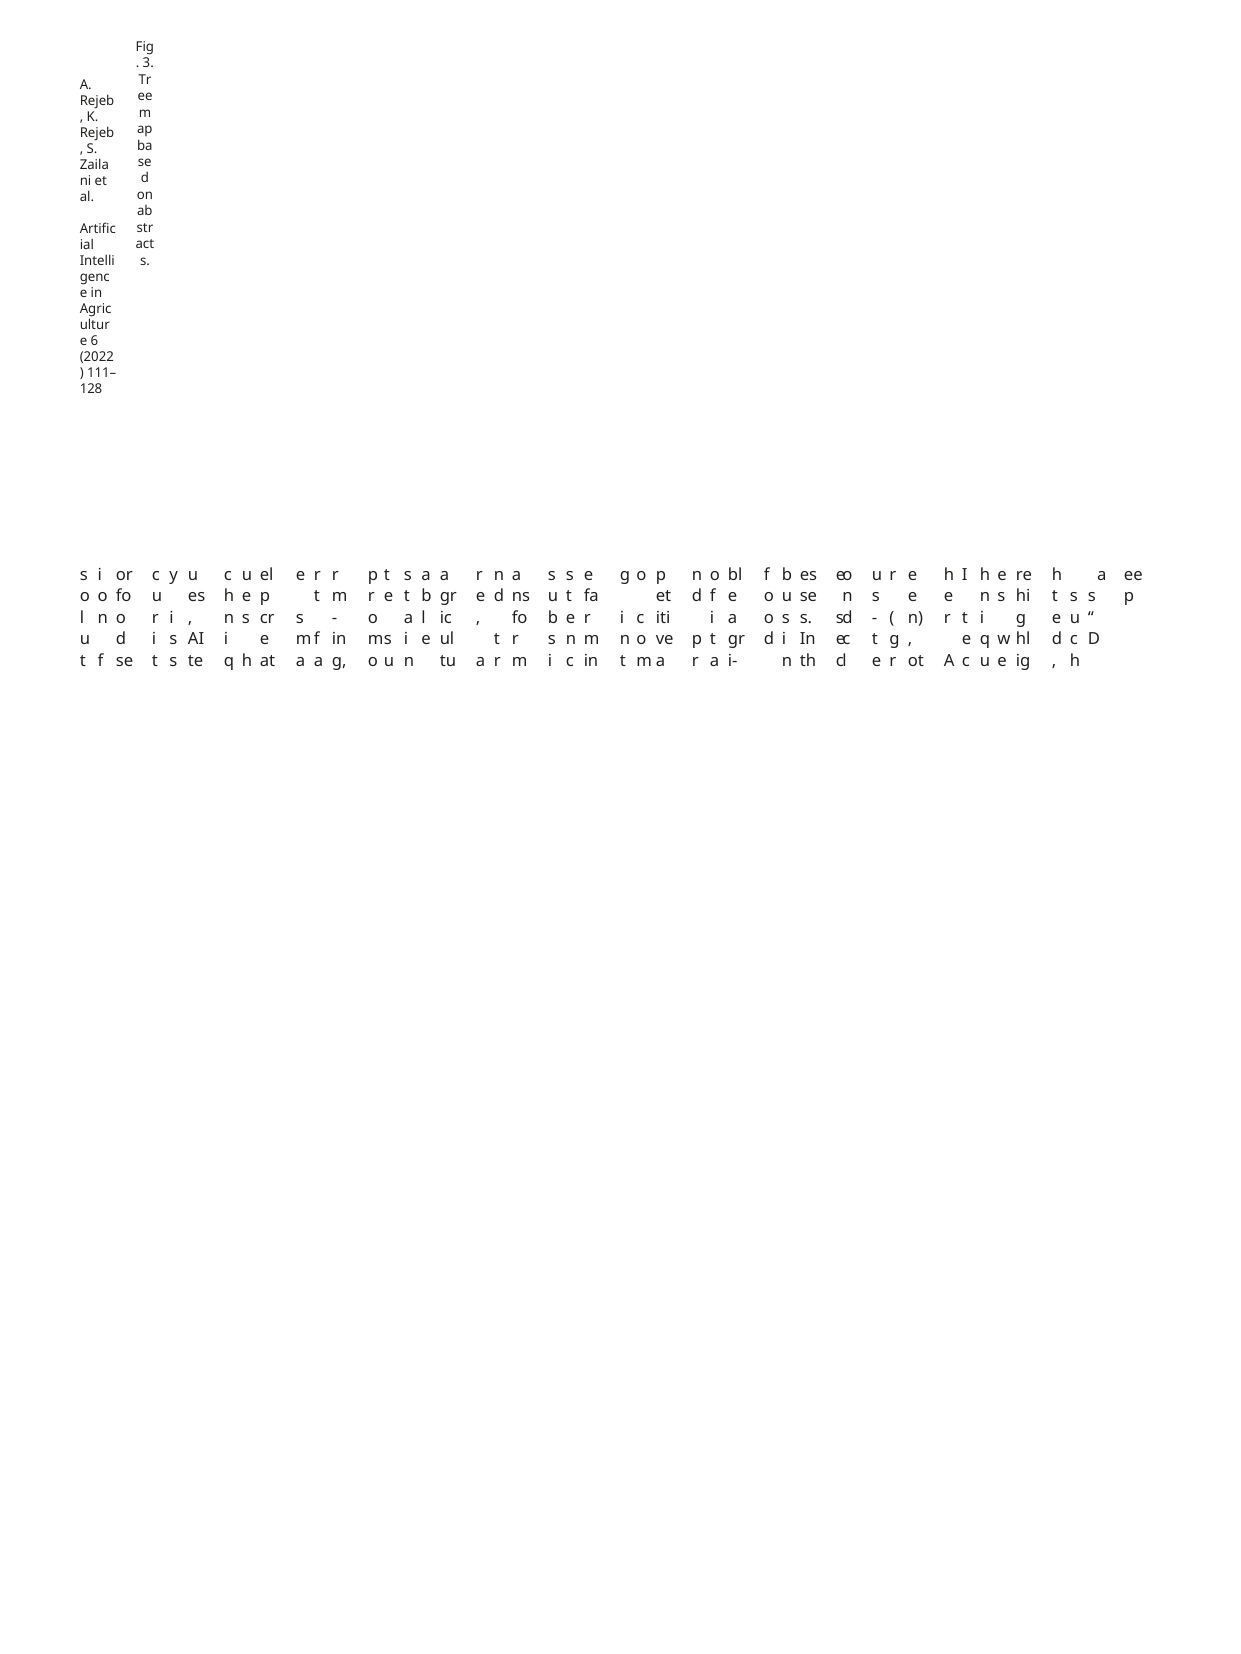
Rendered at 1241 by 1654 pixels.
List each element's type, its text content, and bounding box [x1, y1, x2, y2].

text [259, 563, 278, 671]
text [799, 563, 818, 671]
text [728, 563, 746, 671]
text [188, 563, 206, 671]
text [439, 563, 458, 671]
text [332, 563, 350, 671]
text A. Rejeb, K. Rejeb, S. Zailani et al. Artificial Intelligence in Agriculture 6 (2022) 111–128 [79, 76, 117, 397]
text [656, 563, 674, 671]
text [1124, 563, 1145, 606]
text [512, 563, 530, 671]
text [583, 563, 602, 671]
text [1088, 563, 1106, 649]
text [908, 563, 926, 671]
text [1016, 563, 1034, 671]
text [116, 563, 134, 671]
text Fig. 3. Treemap based on abstracts. [135, 38, 154, 268]
